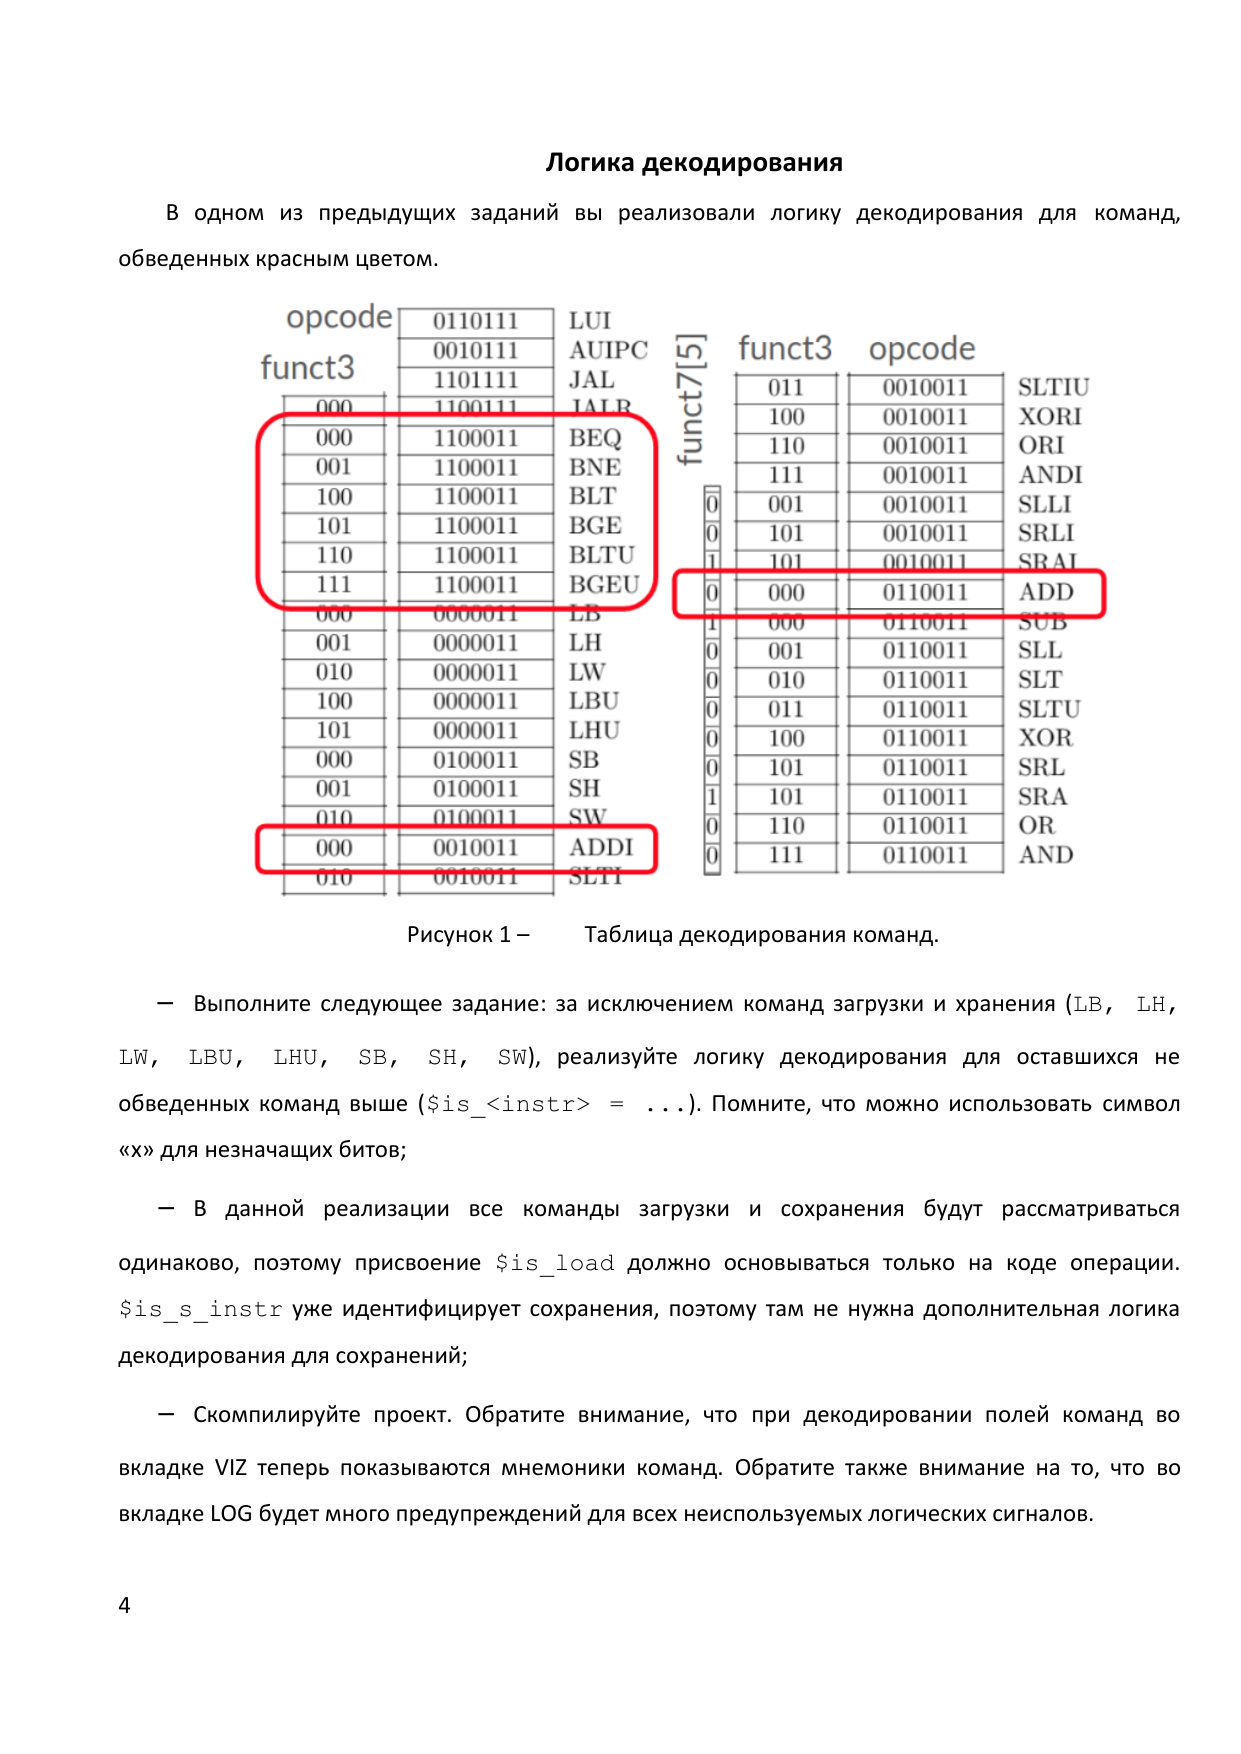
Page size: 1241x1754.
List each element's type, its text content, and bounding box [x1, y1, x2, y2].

picture [218, 288, 1128, 904]
list Выполните следующее задание: за исключением команд загрузки и хранения (LB, LH, LW, LBU, LHU, SB, SH, SW), реализуйте логику декодирования для оставшихся не обведенных команд выше ($is_<instr> = ...). Помните, что можно использовать «x» для незначащих битов; [118, 974, 1181, 1164]
list Таблица декодирования команд. [118, 919, 1181, 949]
text В одном из предыдущих заданий вы реализовали логику декодирования для команд, обведенных красным цветом. [118, 197, 1181, 273]
list В данной реализации все загрузки и сохранения будут рассматриваться одинаково, поэтому присвоение $is_load должно основываться только на коде операции. $is_s_instr уже идентифицирует сохранения, поэтому там не нужна дополнительная логика декодирования для сохранений; [118, 1180, 1181, 1370]
subtitle Логика декодирования [163, 143, 1181, 179]
list Скомпилируйте проект. Обратите внимание, что декодировании полей команд во вкладке VIZ теперь показываются мнемоники команд. Обратите также внимание на то, что во вкладке LOG будет много предупреждений для всех неиспользуемых логических сигналов. [118, 1385, 1181, 1528]
